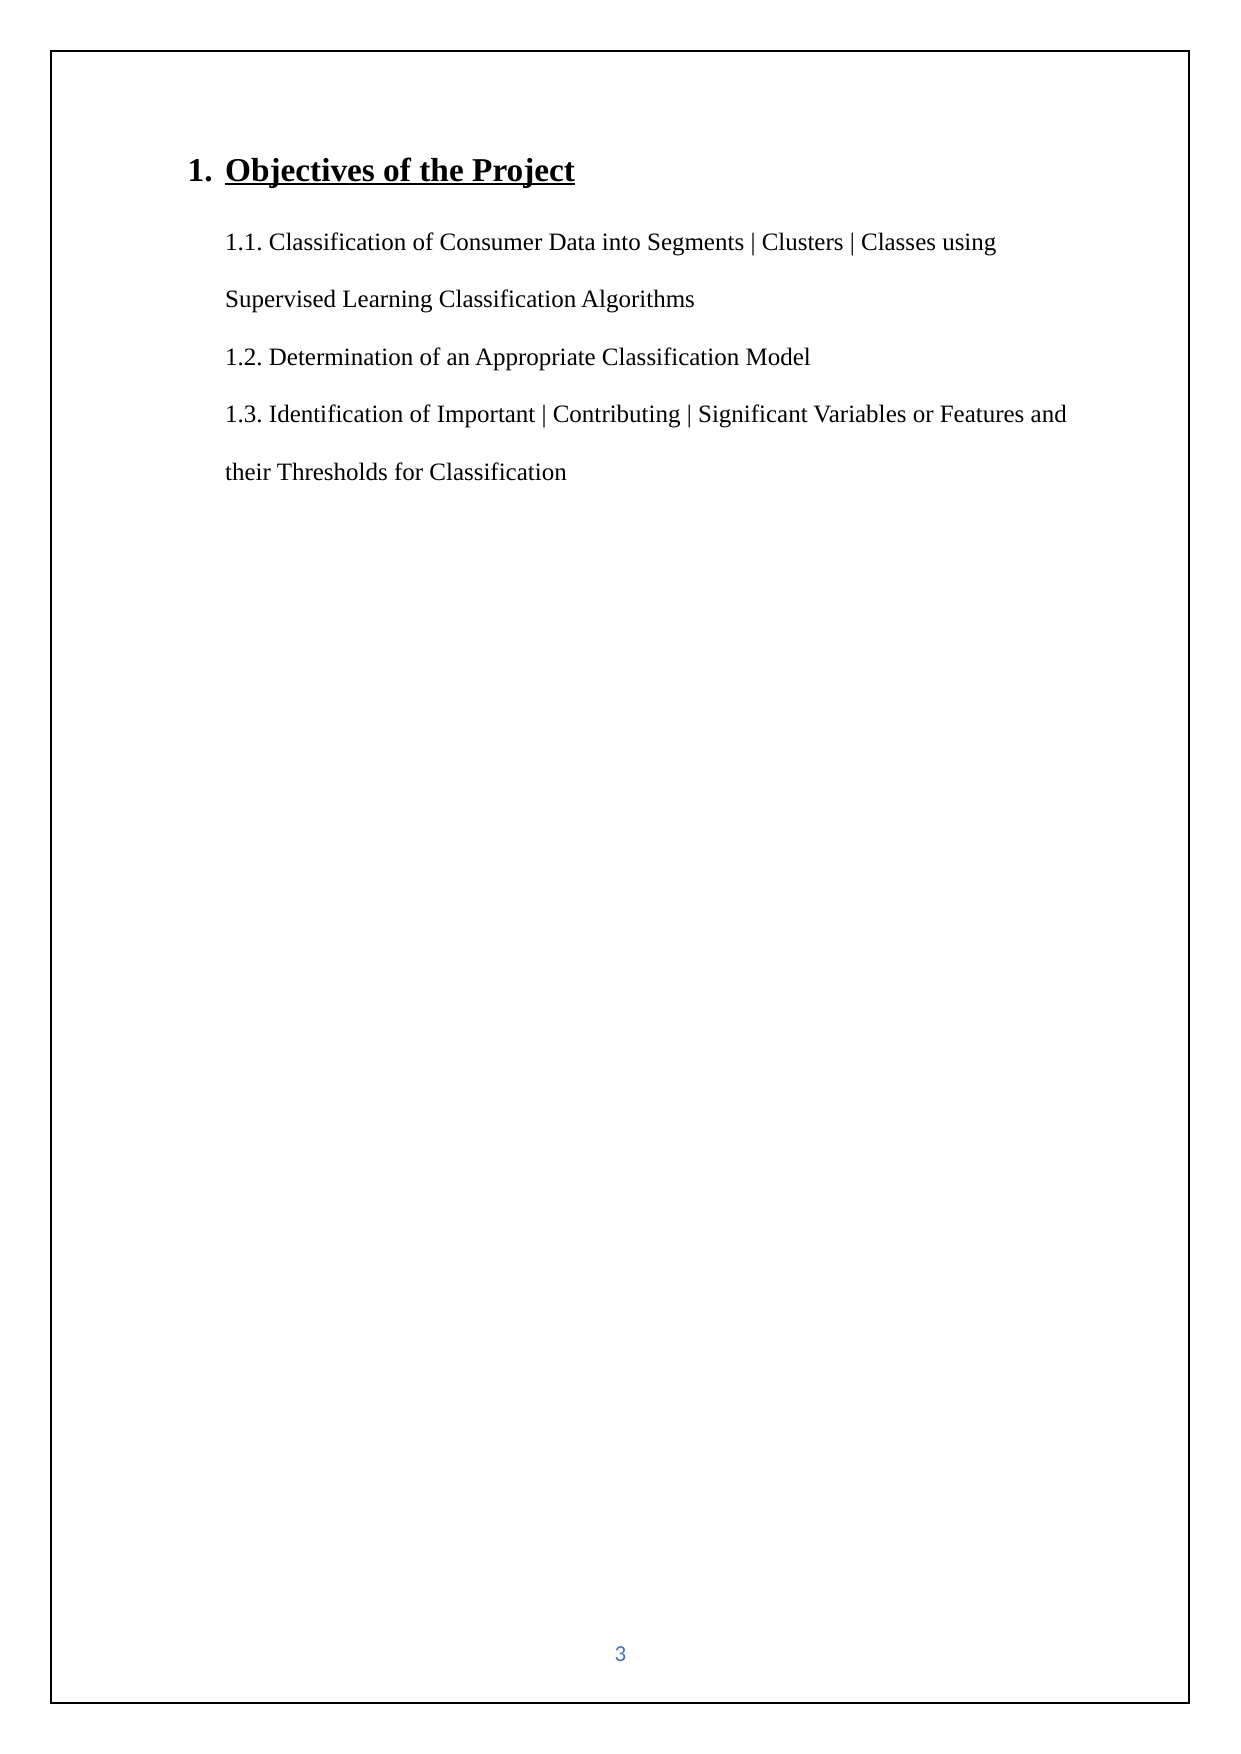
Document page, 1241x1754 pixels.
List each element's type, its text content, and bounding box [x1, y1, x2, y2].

list 1.3. Identification of Important | Contributing | Significant Variables or Features and their Thresholds for Classification [225, 399, 1090, 485]
list 1.2. Determination of an Appropriate Classification Model [225, 342, 1090, 370]
list Objectives of the Project [187, 150, 1090, 188]
list 1.1. Classification of Consumer Data into Segments | Clusters | Classes using Supervised Learning Classification Algorithms [225, 227, 1090, 313]
